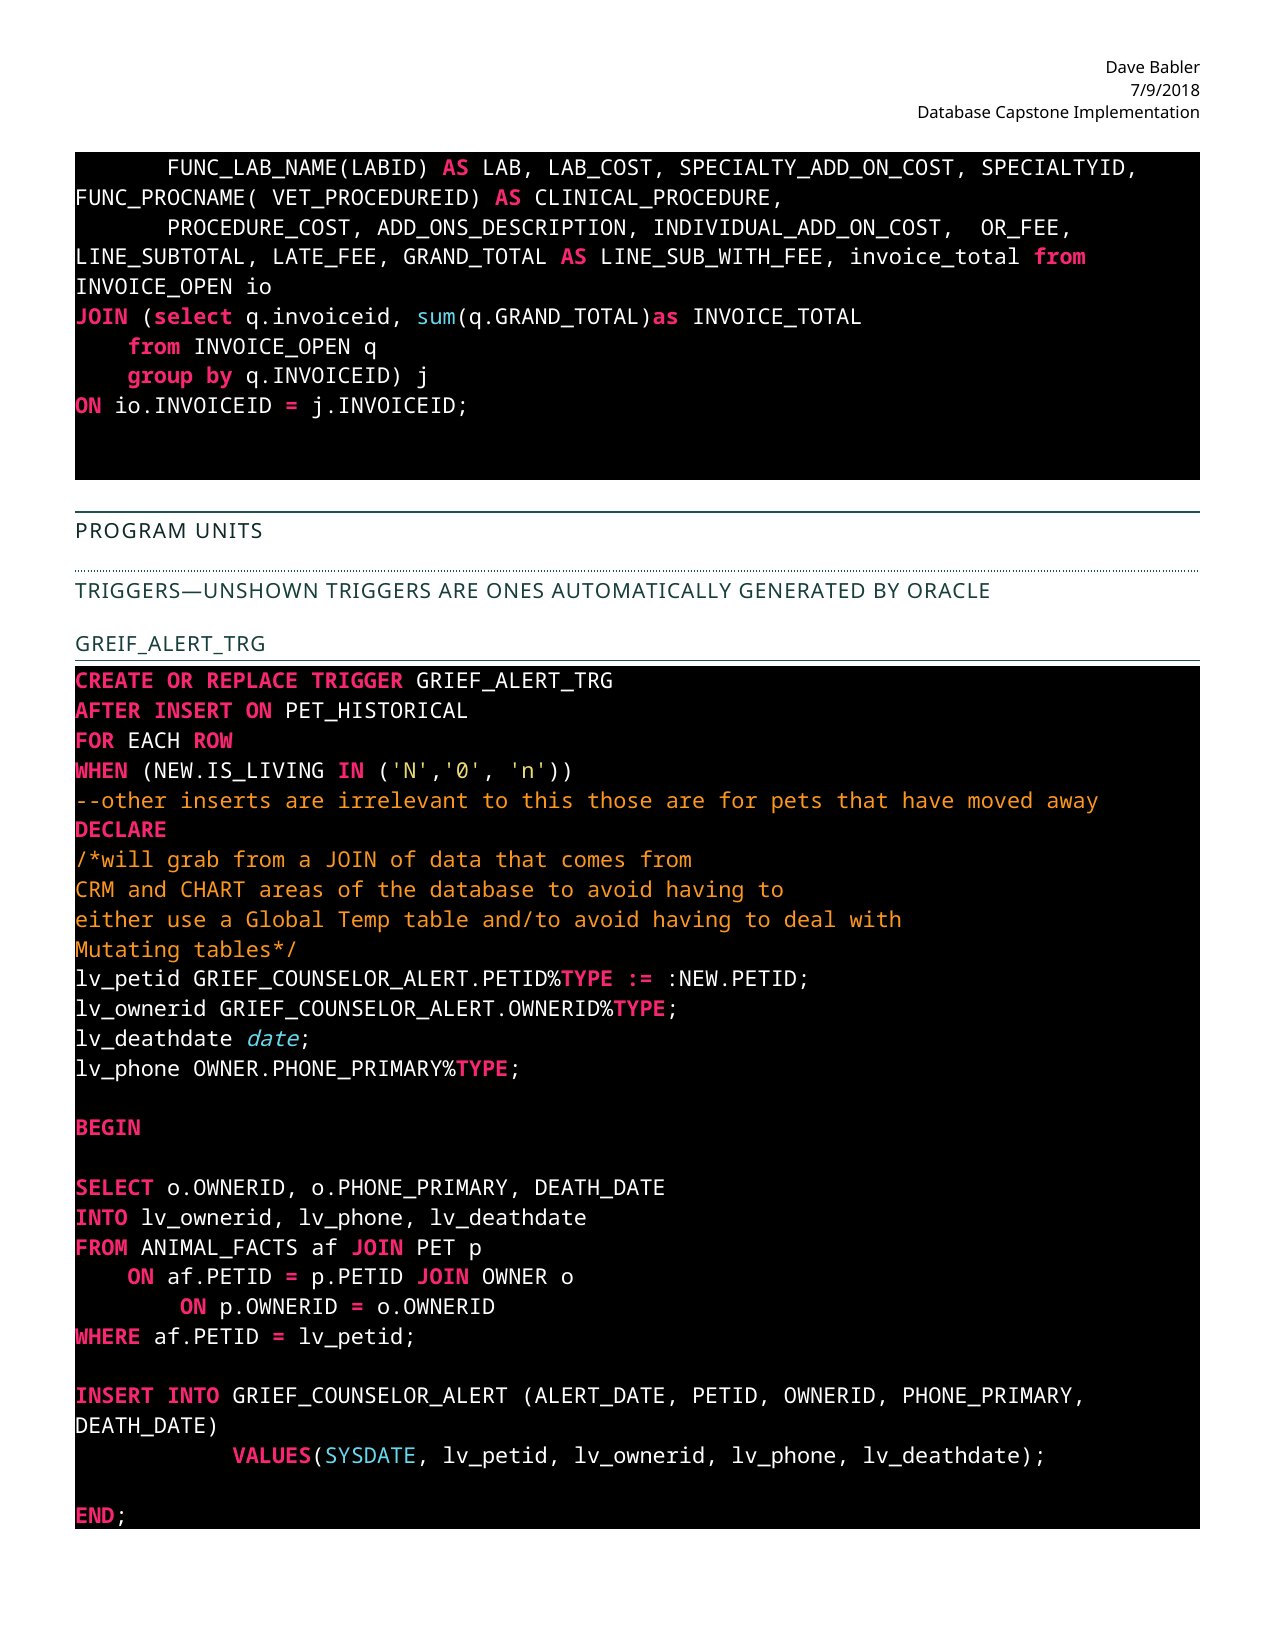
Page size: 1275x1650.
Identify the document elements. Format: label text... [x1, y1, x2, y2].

text END; [75, 1500, 1200, 1529]
text SELECT o.OWNERID, o.PHONE_PRIMARY, DEATH_DATE [75, 1172, 1200, 1202]
text Mutating tables*/ [75, 934, 1200, 963]
text ON p.OWNERID = o.OWNERID [75, 1291, 1200, 1321]
text WHEN (NEW.IS_LIVING IN ('N','0', 'n')) [75, 755, 1200, 785]
text INTO lv_ownerid, lv_phone, lv_deathdate [75, 1202, 1200, 1232]
text group by q.INVOICEID) j [75, 361, 1200, 390]
text CREATE OR REPLACE TRIGGER GRIEF_ALERT_TRG [75, 666, 1200, 695]
text from INVOICE_OPEN q [75, 331, 1200, 361]
text WHERE af.PETID = lv_petid; [75, 1321, 1200, 1351]
text lv_deathdate date; [75, 1023, 1200, 1053]
text either use a Global Temp table and/to avoid having to deal with [75, 904, 1200, 934]
text FROM ANIMAL_FACTS af JOIN PET p [75, 1232, 1200, 1261]
subtitle PROGRAM UNITS [75, 513, 1200, 545]
text --other inserts are irrelevant to this those are for pets that have moved away [75, 785, 1200, 814]
text FOR EACH ROW [75, 725, 1200, 755]
text ON af.PETID = p.PETID JOIN OWNER o [75, 1261, 1200, 1291]
text lv_petid GRIEF_COUNSELOR_ALERT.PETID%TYPE := :NEW.PETID; [75, 963, 1200, 993]
text JOIN (select q.invoiceid, sum(q.GRAND_TOTAL)as INVOICE_TOTAL [75, 301, 1200, 331]
text /*will grab from a JOIN of data that comes from [75, 844, 1200, 874]
text lv_phone OWNER.PHONE_PRIMARY%TYPE; [75, 1053, 1200, 1083]
text AFTER INSERT ON PET_HISTORICAL [75, 695, 1200, 725]
subtitle Triggers—unshown triggers are ones automatically generated by Oracle [75, 570, 1200, 604]
subtitle GREIF_ALERT_TRG [75, 629, 1200, 660]
text PROCEDURE_COST, ADD_ONS_DESCRIPTION, INDIVIDUAL_ADD_ON_COST, OR_FEE, LINE_SUBTOTAL, LATE_FEE, GRAND_TOTAL AS LINE_SUB_WITH_FEE, invoice_total from INVOICE_OPEN io [75, 212, 1200, 301]
text lv_ownerid GRIEF_COUNSELOR_ALERT.OWNERID%TYPE; [75, 993, 1200, 1023]
text FUNC_LAB_NAME(LABID) AS LAB, LAB_COST, SPECIALTY_ADD_ON_COST, SPECIALTYID, FUNC_PROCNAME( VET_PROCEDUREID) AS CLINICAL_PROCEDURE, [75, 152, 1200, 212]
text VALUES(SYSDATE, lv_petid, lv_ownerid, lv_phone, lv_deathdate); [75, 1440, 1200, 1470]
text ON io.INVOICEID = j.INVOICEID; [75, 390, 1200, 420]
text CRM and CHART areas of the database to avoid having to [75, 874, 1200, 904]
text BEGIN [75, 1112, 1200, 1142]
text DECLARE [75, 814, 1200, 844]
text INSERT INTO GRIEF_COUNSELOR_ALERT (ALERT_DATE, PETID, OWNERID, PHONE_PRIMARY, DEATH_DATE) [75, 1381, 1200, 1440]
